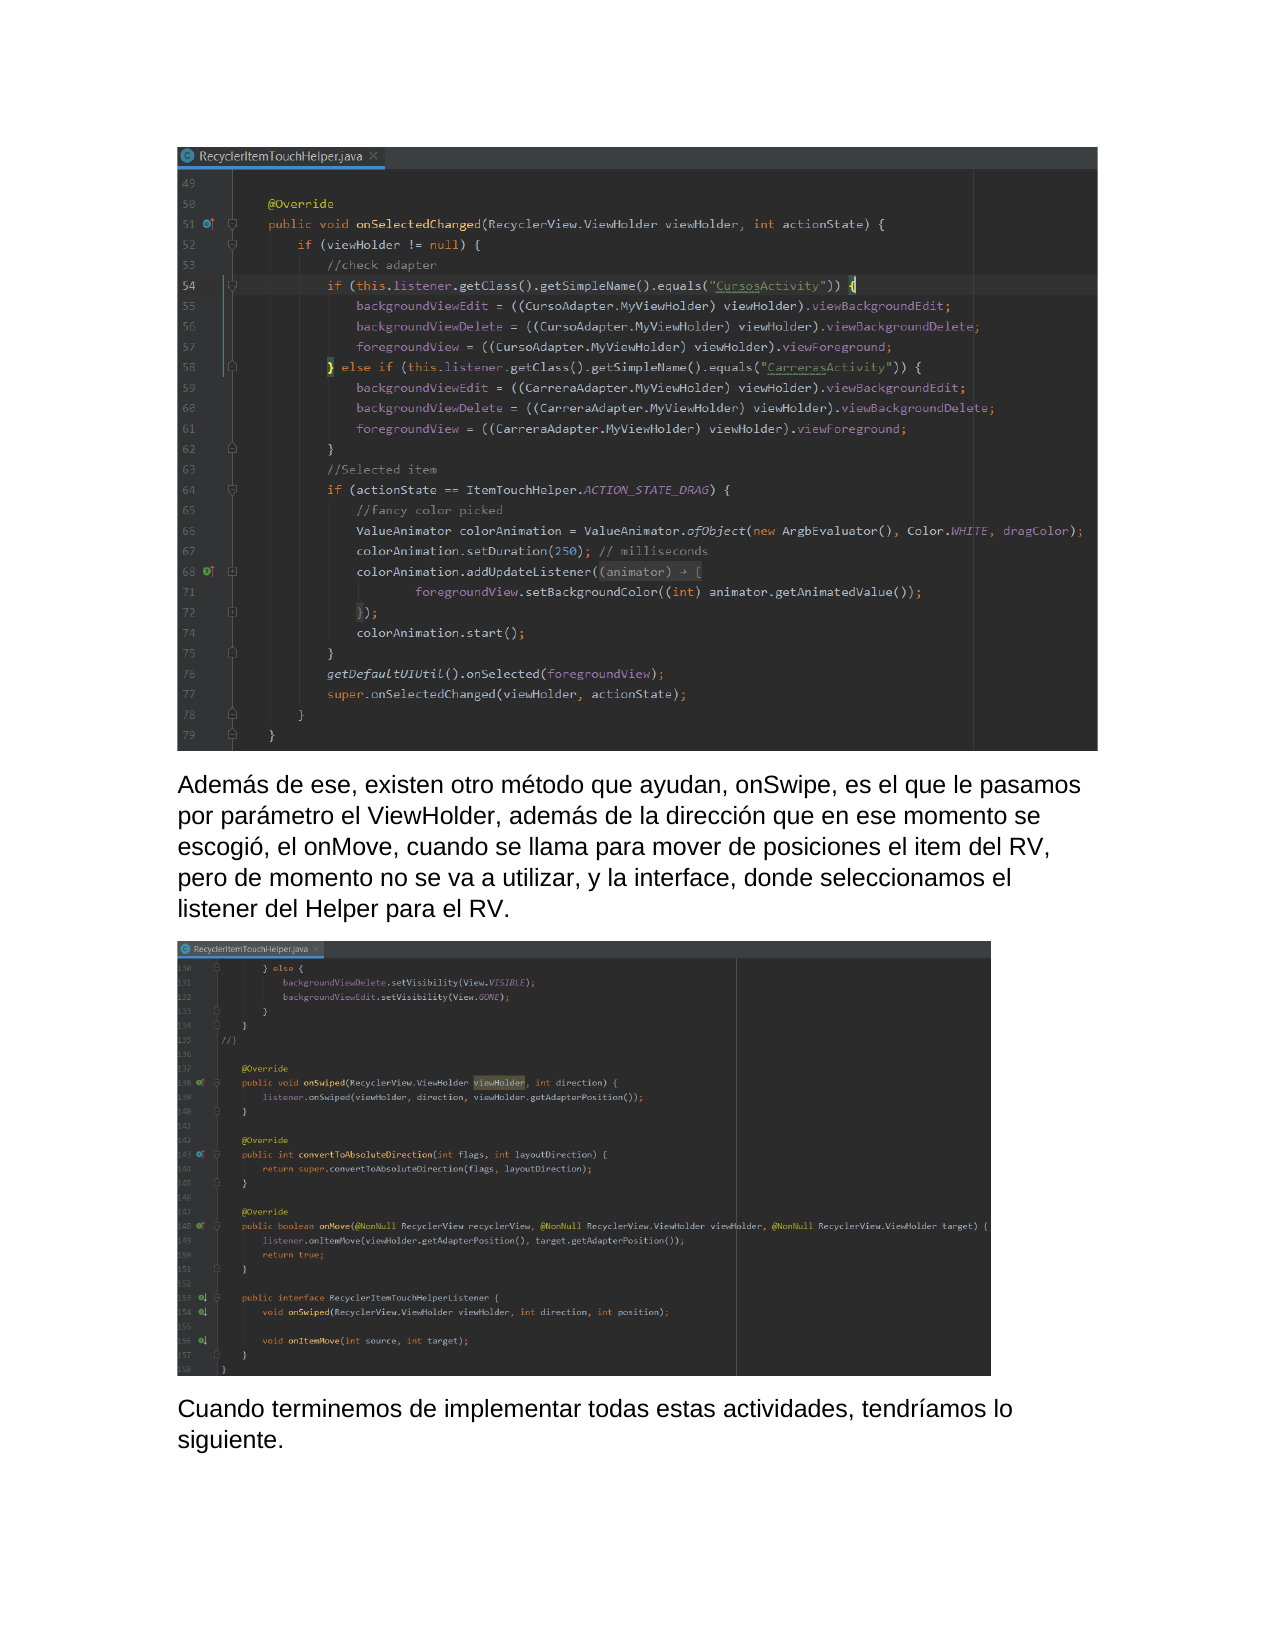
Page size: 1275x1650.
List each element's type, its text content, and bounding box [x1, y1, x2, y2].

text Cuando terminemos de implementar todas estas actividades, tendríamos lo siguiente. [177, 1394, 1098, 1454]
picture [177, 941, 991, 1376]
text Además de ese, existen otro método que ayudan, onSwipe, es el que le pasamos por parámetro el ViewHolder, además de la dirección que en ese momento se escogió, el onMove, cuando se llama para mover de posiciones el item del RV, pero de momento no se va a utilizar, y la interface, donde seleccionamos el listener del Helper para el RV. [177, 769, 1098, 922]
picture [177, 147, 1098, 751]
